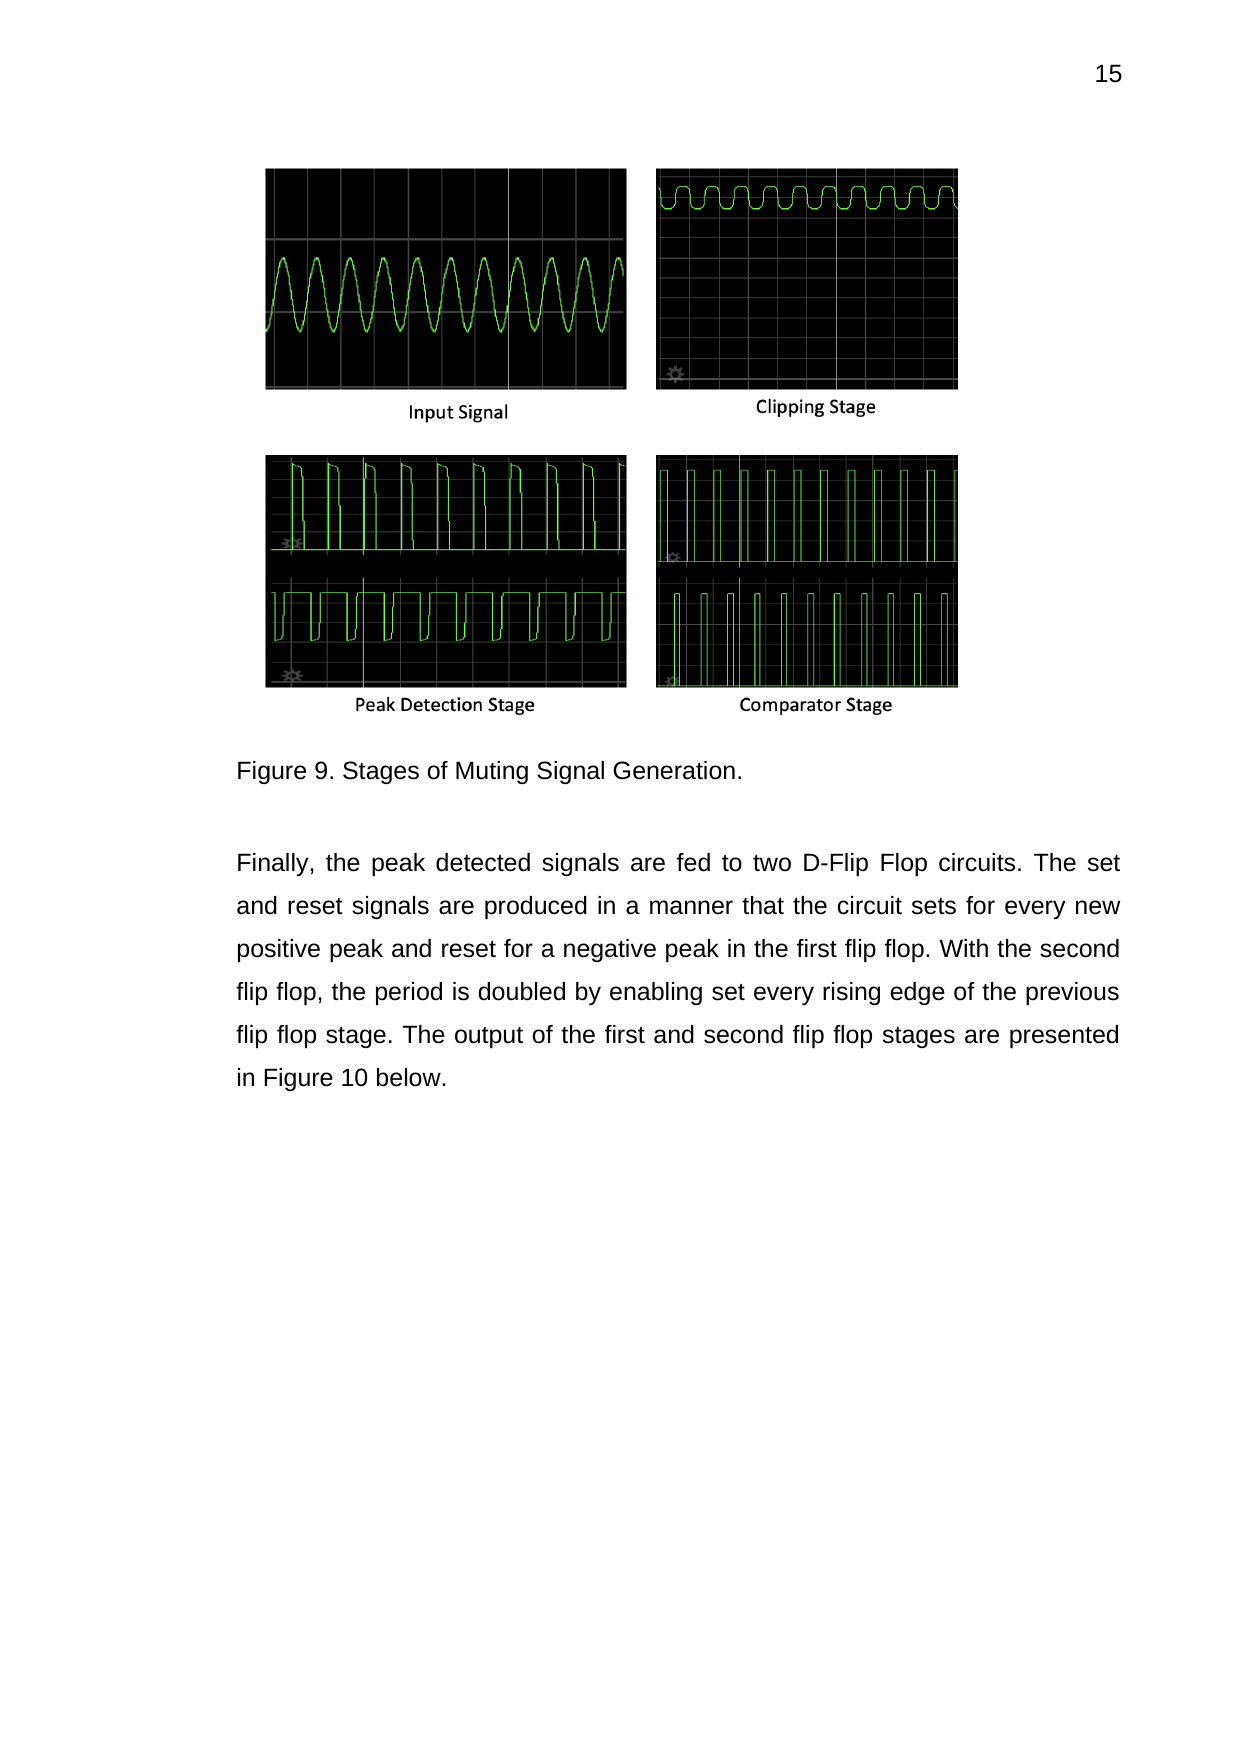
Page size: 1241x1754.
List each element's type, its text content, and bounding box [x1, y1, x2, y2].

text Finally, the peak detected signals are fed to two D-Flip Flop circuits. The set and reset signals are produced in a manner that the circuit sets for every new positive peak and reset for a negative peak in the first flip flop. With the second flip flop, the period is doubled by enabling set every rising edge of the previous flip flop stage. The output of the first and second flip flop stages are presented in Figure 10 below. [236, 847, 1122, 1092]
text Figure 9. Stages of Muting Signal Generation. [236, 756, 1122, 785]
picture [236, 147, 977, 742]
